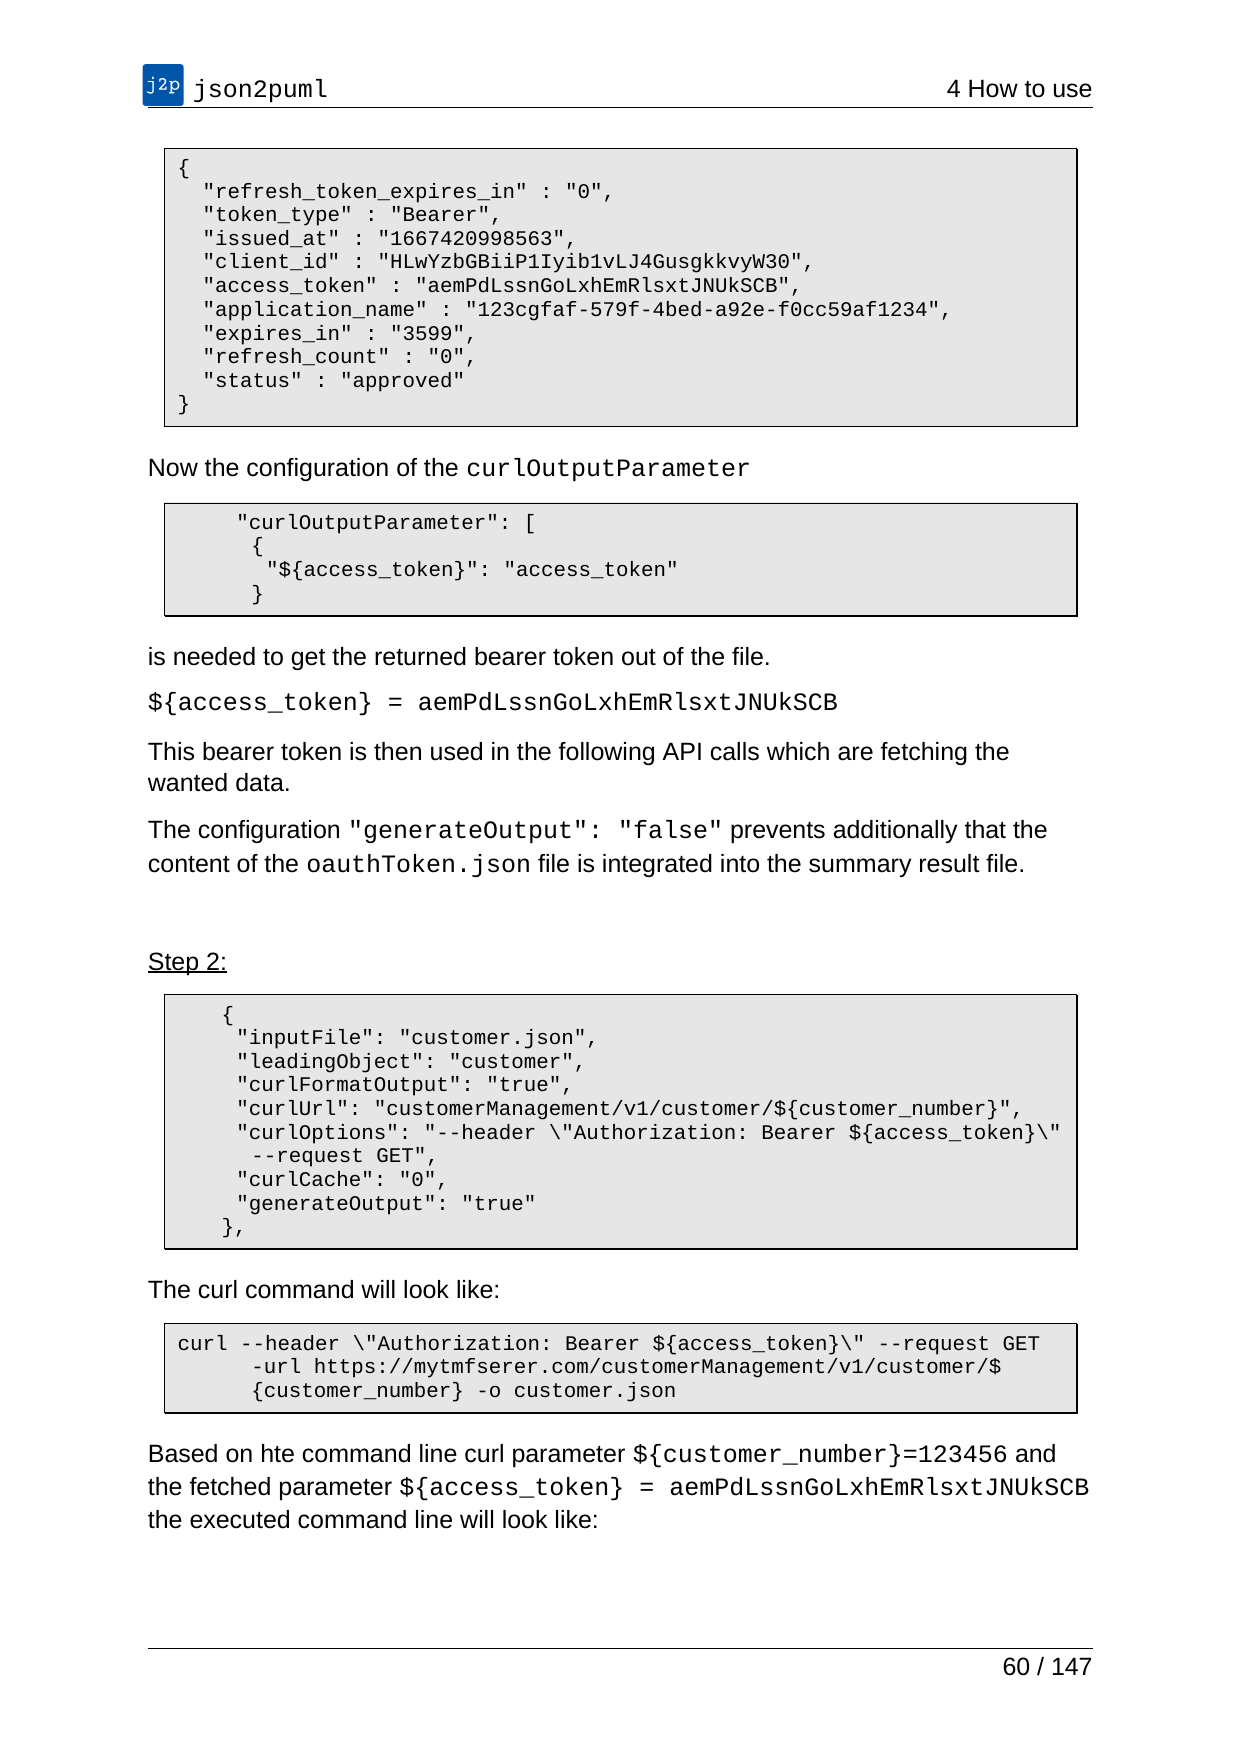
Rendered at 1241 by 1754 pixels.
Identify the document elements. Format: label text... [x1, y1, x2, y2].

text "curlFormatOutput": "true", [165, 1065, 1076, 1089]
text { [165, 526, 1076, 550]
text "generateOutput": "true" [165, 1183, 1076, 1207]
text ${access_token} = aemPdLssnGoLxhEmRlsxtJNUkSCB [148, 689, 1093, 718]
picture [142, 64, 184, 106]
text "access_token" : "aemPdLssnGoLxhEmRlsxtJNUkSCB", [165, 266, 1076, 289]
text "issued_at" : "1667420998563", [165, 218, 1076, 242]
text "inputFile": "customer.json", [165, 1018, 1076, 1041]
text }, [165, 1207, 1076, 1248]
text Now the configuration of the curlOutputParameter [148, 452, 1093, 483]
text "curlUrl": "customerManagement/v1/customer/${customer_number}", [165, 1089, 1076, 1112]
text } [165, 384, 1076, 426]
text } [165, 573, 1076, 615]
text curl --header \"Authorization: Bearer ${access_token}\" --request GET -url https://mytmfserer.com/customerManagement/v1/customer/${customer_number} -o customer.json [165, 1324, 1076, 1412]
text "refresh_token_expires_in" : "0", [165, 171, 1076, 195]
text "status" : "approved" [165, 360, 1076, 384]
text "application_name" : "123cgfaf-579f-4bed-a92e-f0cc59af1234", [165, 289, 1076, 313]
text "${access_token}": "access_token" [165, 550, 1076, 573]
text { [165, 995, 1076, 1018]
text The curl command will look like: [148, 1275, 1093, 1304]
text "curlOutputParameter": [ [165, 504, 1076, 526]
text "token_type" : "Bearer", [165, 195, 1076, 218]
text "refresh_count" : "0", [165, 337, 1076, 360]
text Based on hte command line curl parameter ${customer_number}=123456 and the fetched parameter ${access_token} = aemPdLssnGoLxhEmRlsxtJNUkSCB the executed command line will look like: [148, 1439, 1093, 1534]
text The configuration "generateOutput": "false" prevents additionally that the content of the oauthToken.json file is integrated into the summary result file. [148, 816, 1093, 880]
text { [165, 149, 1076, 171]
text is needed to get the returned bearer token out of the file. [148, 642, 1093, 671]
text This bearer token is then used in the following API calls which are fetching the wanted data. [148, 737, 1093, 797]
text "curlOptions": "--header \"Authorization: Bearer ${access_token}\" --request GET", [165, 1112, 1076, 1160]
text "curlCache": "0", [165, 1160, 1076, 1183]
text Step 2: [148, 946, 1093, 975]
text "expires_in" : "3599", [165, 313, 1076, 337]
text "client_id" : "HLwYzbGBiiP1Iyib1vLJ4GusgkkvyW30", [165, 242, 1076, 266]
text "leadingObject": "customer", [165, 1041, 1076, 1065]
